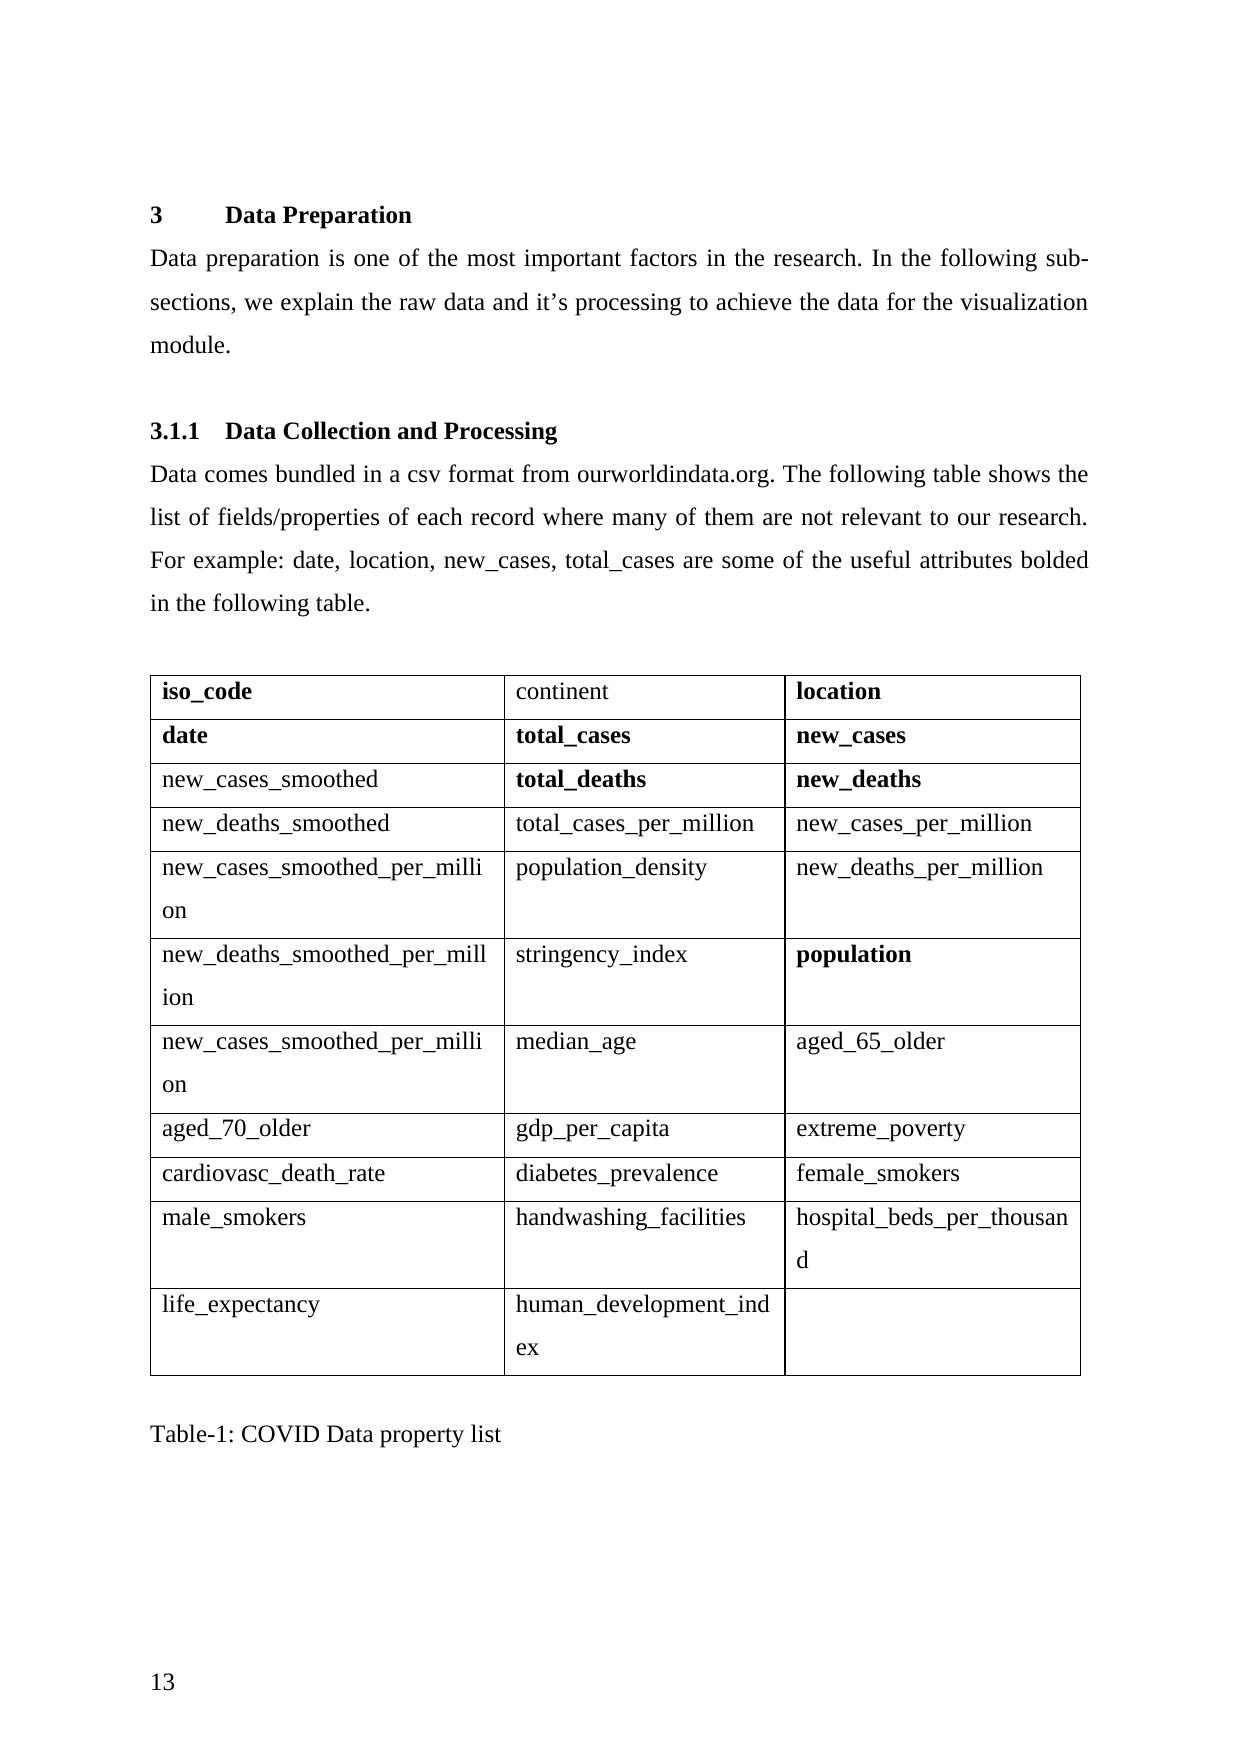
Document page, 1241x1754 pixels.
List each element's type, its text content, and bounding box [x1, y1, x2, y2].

table_cell diabetes_prevalence [505, 1158, 784, 1201]
table_cell new_deaths_smoothed [151, 808, 504, 851]
table_cell population_density [505, 852, 784, 938]
table_cell new_deaths_smoothed_per_million [151, 939, 504, 1025]
table_cell hospital_beds_per_thousand [786, 1202, 1080, 1288]
table_cell population [786, 939, 1080, 1025]
table_cell handwashing_facilities [505, 1202, 784, 1288]
table_cell median_age [505, 1026, 784, 1112]
table_cell new_cases_smoothed_per_million [151, 852, 504, 938]
table_cell new_deaths_per_million [786, 852, 1080, 938]
table_header iso_code [151, 676, 504, 719]
table_cell total_deaths [505, 764, 784, 807]
table_cell life_expectancy [151, 1289, 504, 1375]
table_cell male_smokers [151, 1202, 504, 1288]
table_header continent [505, 676, 784, 719]
text Data comes bundled in a csv format from ourworldindata.org. The following table shows the list of fields/properties of each record where many of them are not relevant to our research. For example: date, location, new_cases, total_cases are some of the useful attributes bolded in the following table. [150, 459, 1090, 617]
table_cell total_cases_per_million [505, 808, 784, 851]
table_cell aged_70_older [151, 1114, 504, 1157]
text 3 Data Preparation [150, 200, 1090, 229]
table_cell new_cases_smoothed_per_million [151, 1026, 504, 1112]
table_cell total_cases [505, 720, 784, 763]
table_cell date [151, 720, 504, 763]
table_cell female_smokers [786, 1158, 1080, 1201]
text Data preparation is one of the most important factors in the research. In the following sub-sections, we explain the raw data and it’s processing to achieve the data for the visualization module. [150, 243, 1090, 358]
text 3.1.1 Data Collection and Processing [150, 416, 1090, 445]
table_cell new_cases [786, 720, 1080, 763]
table_cell stringency_index [505, 939, 784, 1025]
table_cell [786, 1289, 1080, 1375]
table_cell human_development_index [505, 1289, 784, 1375]
table_cell gdp_per_capita [505, 1114, 784, 1157]
text Table-1: COVID Data property list [150, 1376, 1090, 1491]
table_cell cardiovasc_death_rate [151, 1158, 504, 1201]
table_cell new_cases_per_million [786, 808, 1080, 851]
table_cell new_cases_smoothed [151, 764, 504, 807]
table_cell new_deaths [786, 764, 1080, 807]
table_header location [786, 676, 1080, 719]
table_cell extreme_poverty [786, 1114, 1080, 1157]
table_cell aged_65_older [786, 1026, 1080, 1112]
